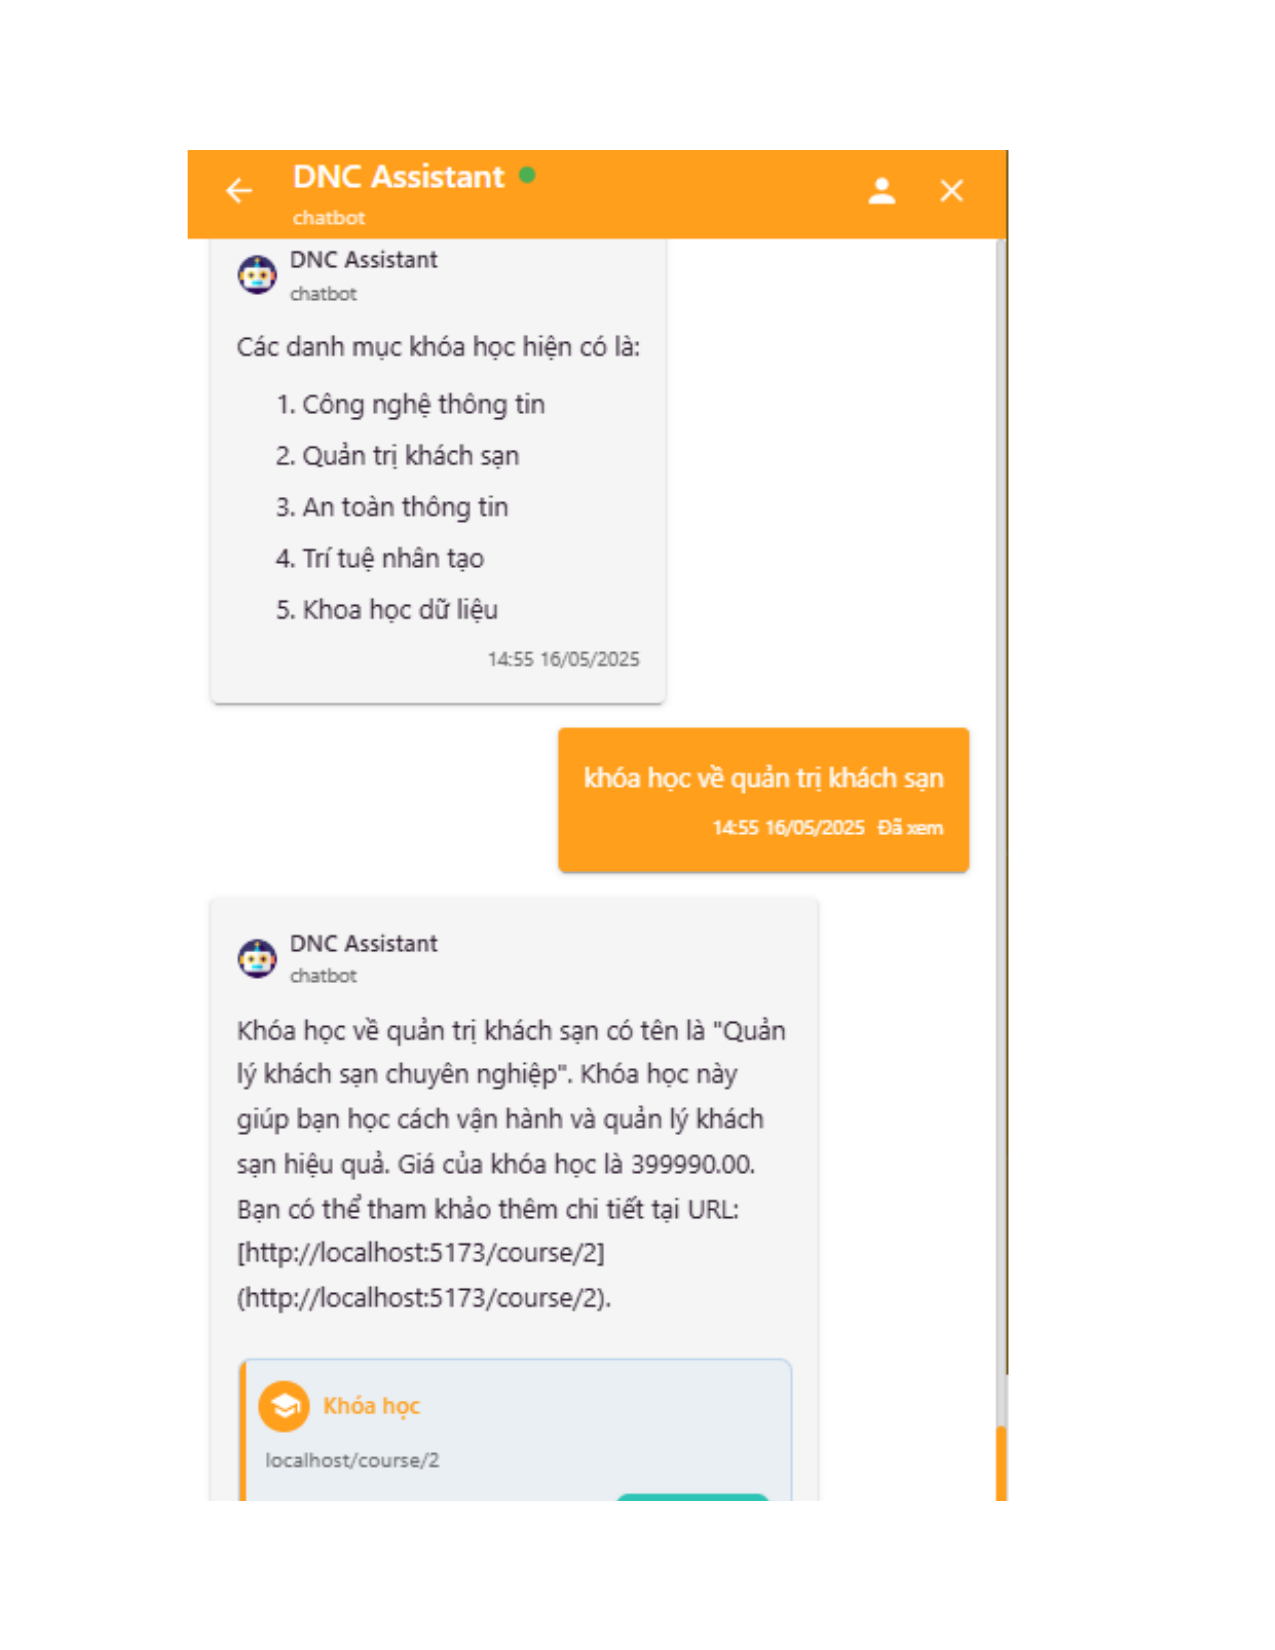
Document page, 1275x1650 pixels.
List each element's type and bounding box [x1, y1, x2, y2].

picture [187, 150, 1013, 1501]
